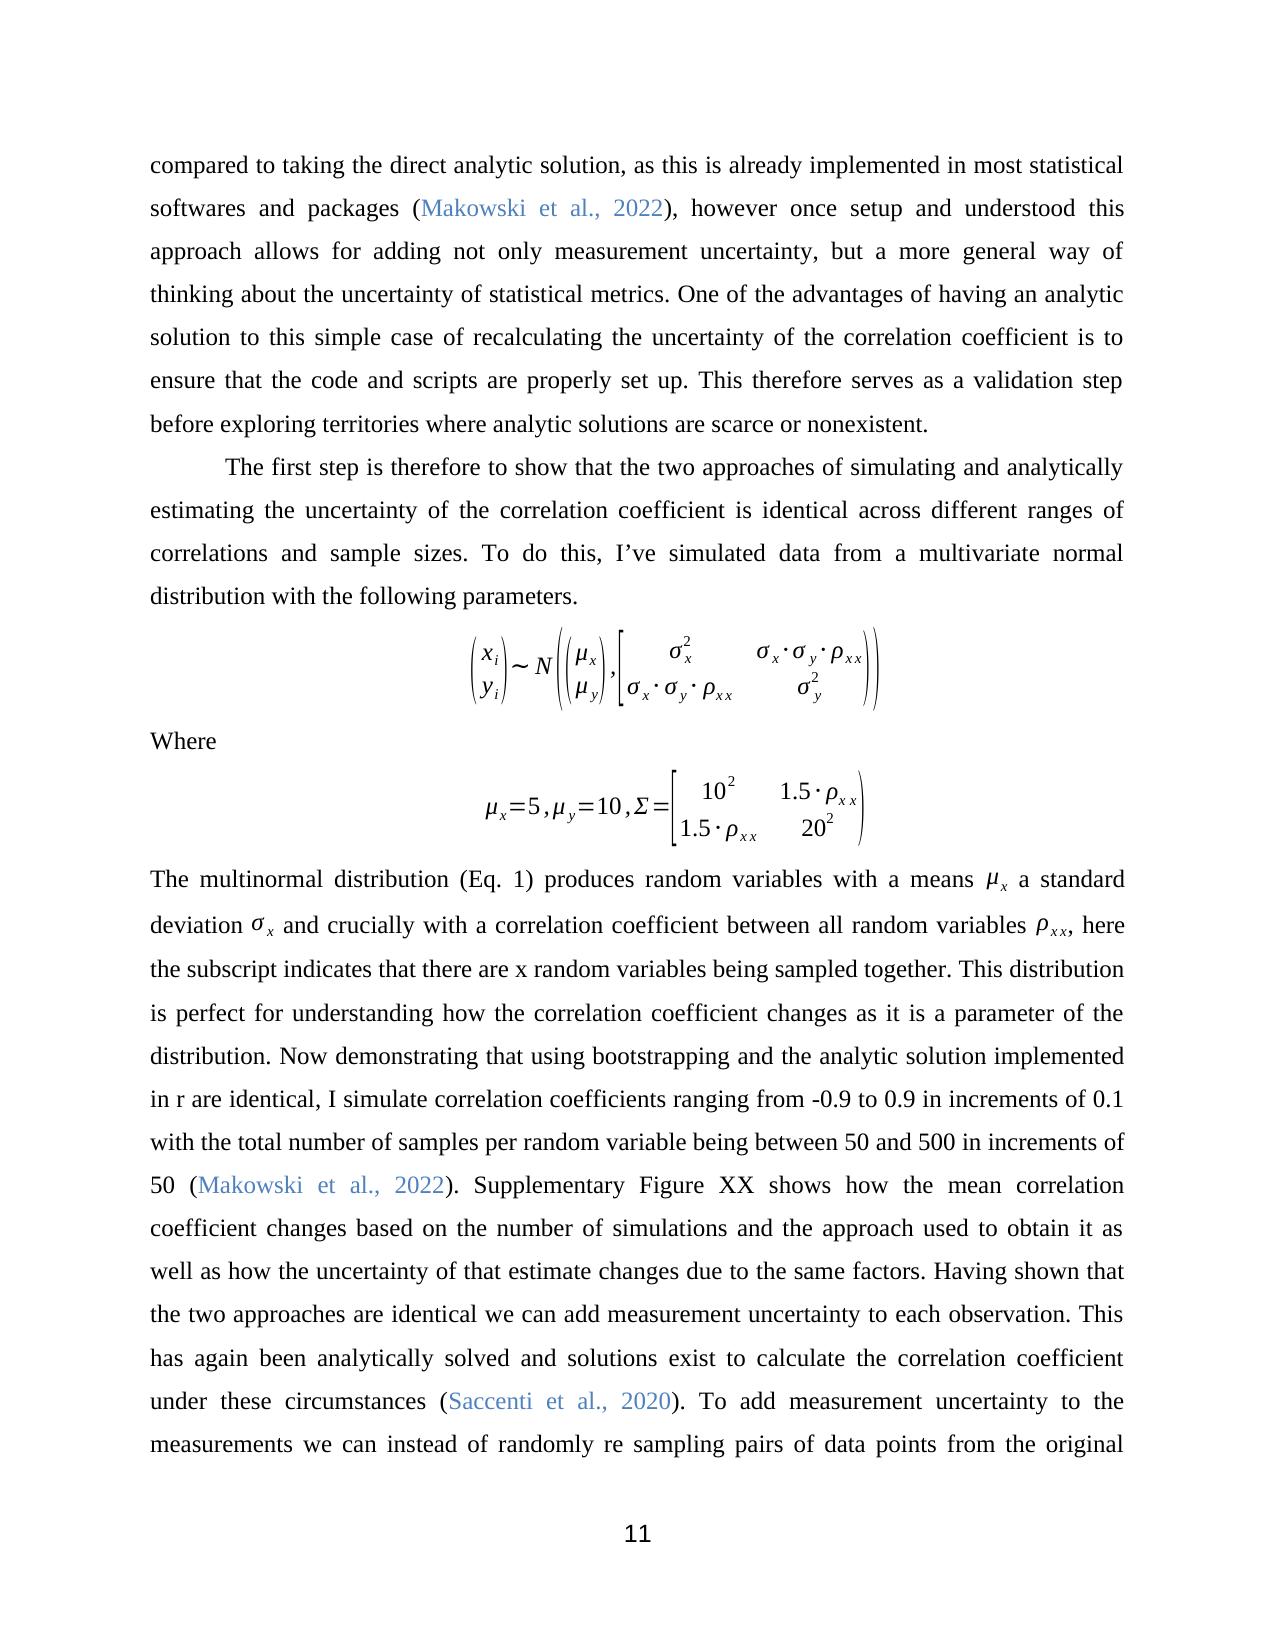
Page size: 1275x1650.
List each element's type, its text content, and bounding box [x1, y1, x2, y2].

text Where [150, 726, 1125, 755]
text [150, 863, 1125, 1458]
text The first step is therefore to show that the two approaches of simulating and analytically estimating the uncertainty of the correlation coefficient is identical across different ranges of correlations and sample sizes. To do this, I’ve simulated data from a multivariate normal distribution with the following parameters. [150, 452, 1125, 610]
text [150, 150, 1125, 437]
